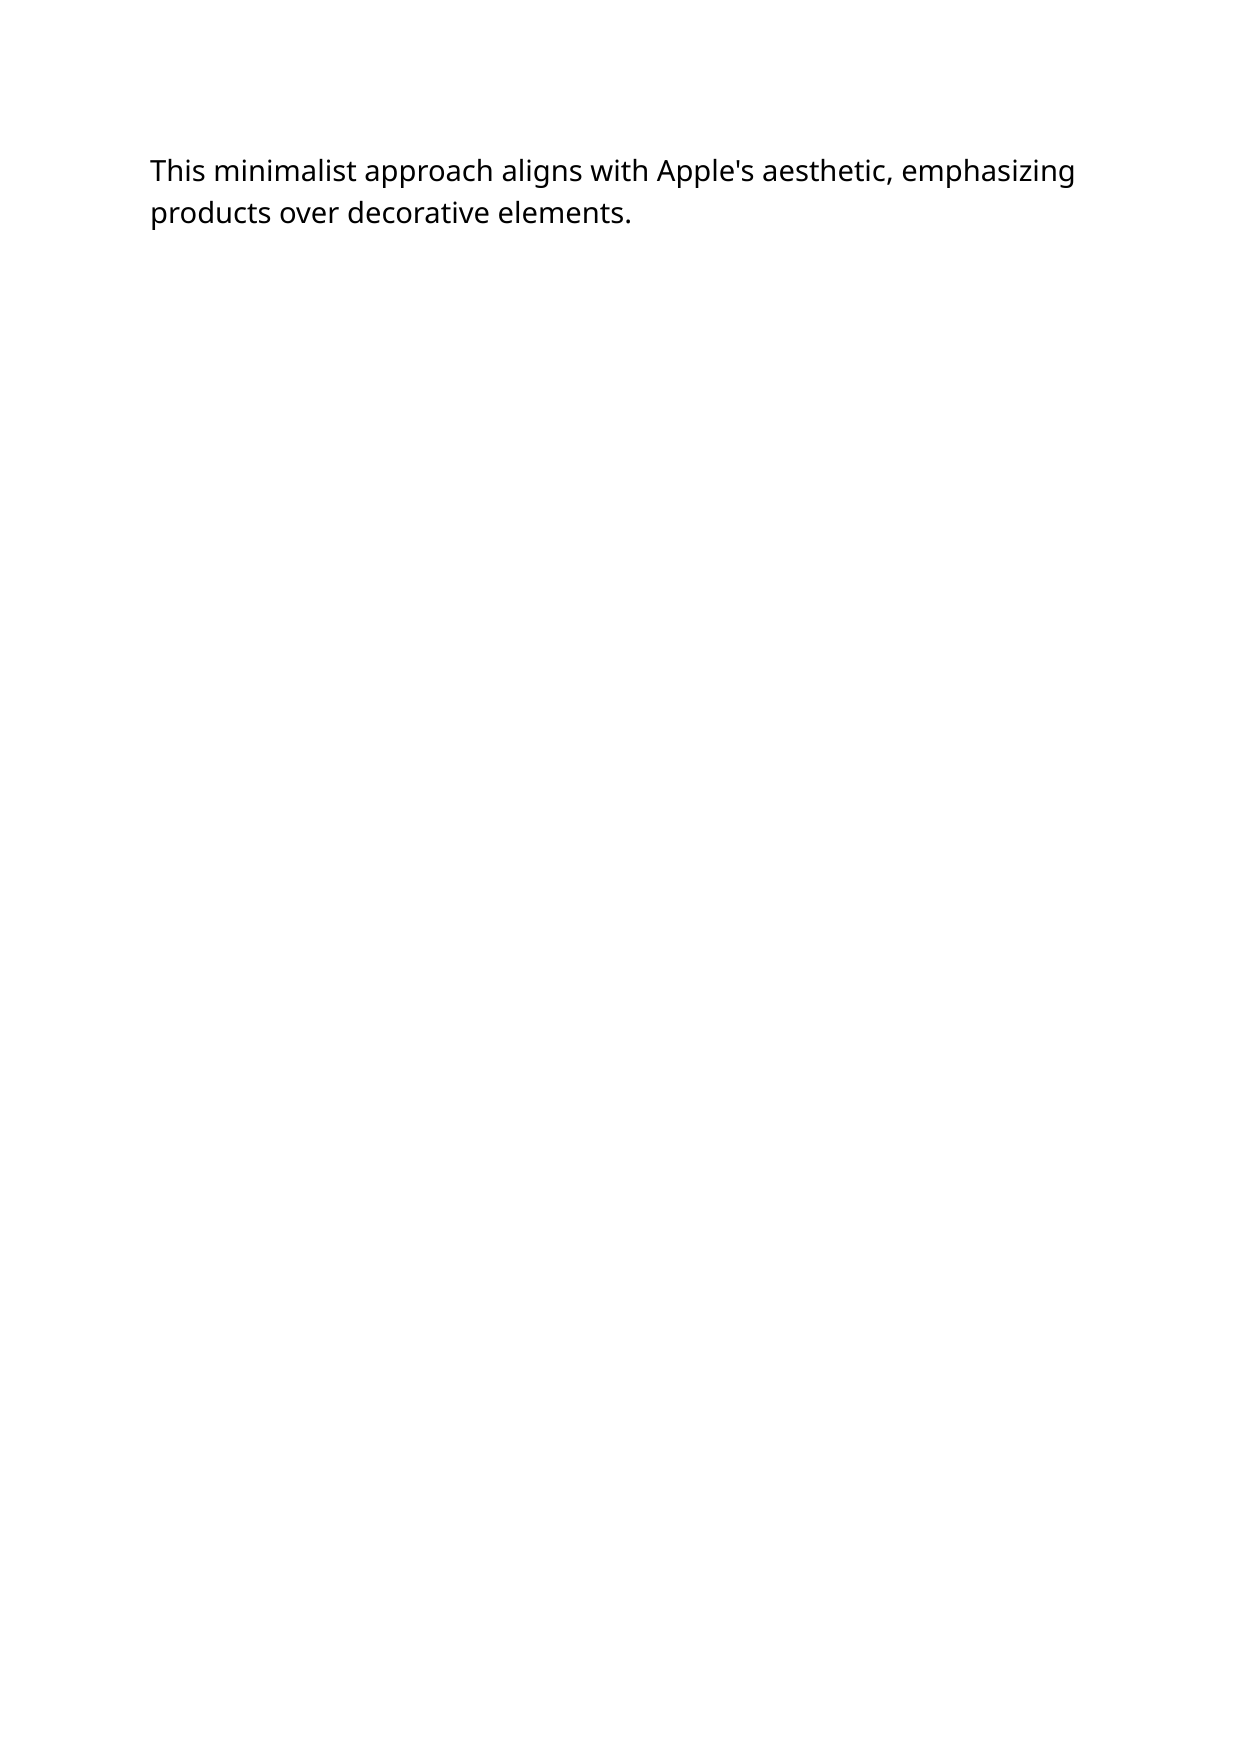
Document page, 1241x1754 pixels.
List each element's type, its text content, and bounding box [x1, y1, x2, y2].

text This minimalist approach aligns with Apple's aesthetic, emphasizing products over decorative elements. [150, 150, 1090, 232]
